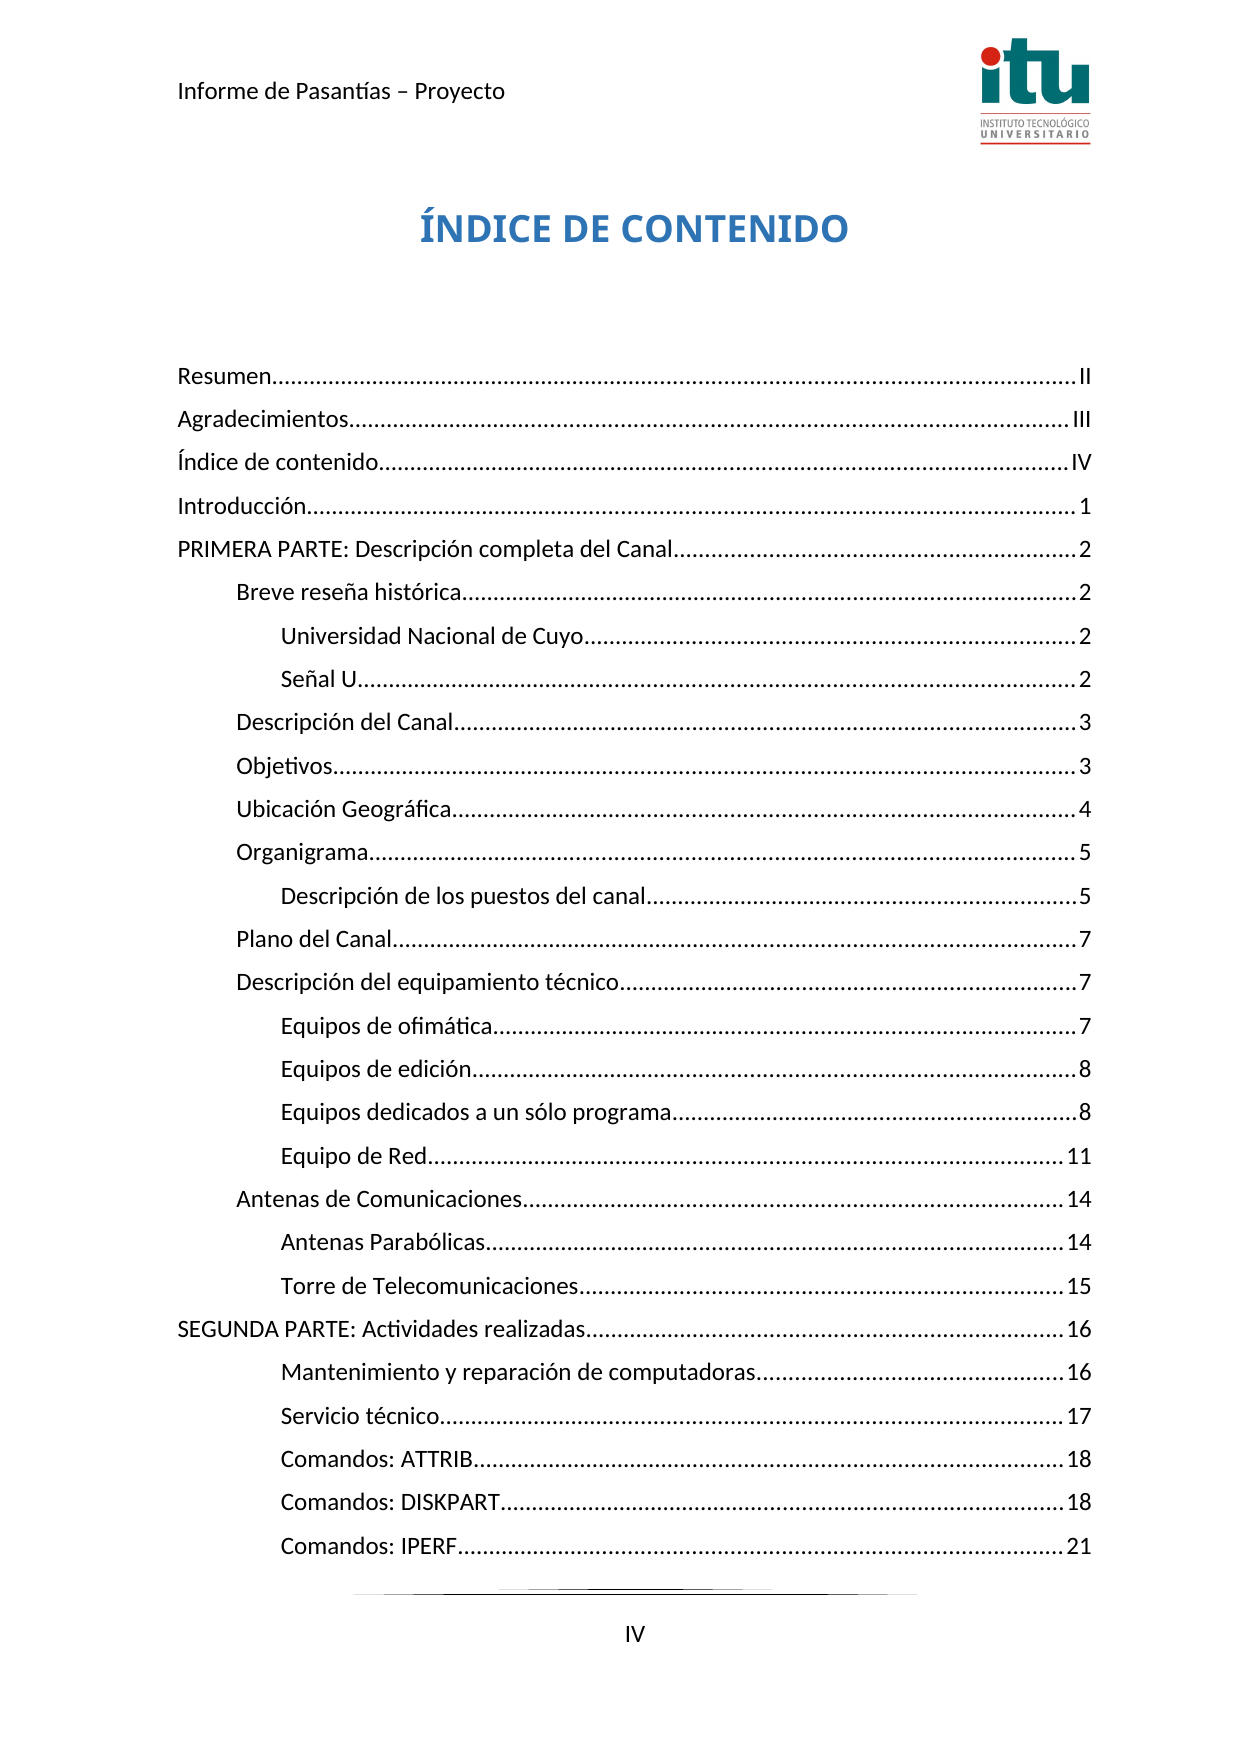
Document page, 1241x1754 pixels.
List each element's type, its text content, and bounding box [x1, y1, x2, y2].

subtitle Índice de contenido [177, 202, 1092, 253]
picture [977, 35, 1093, 147]
